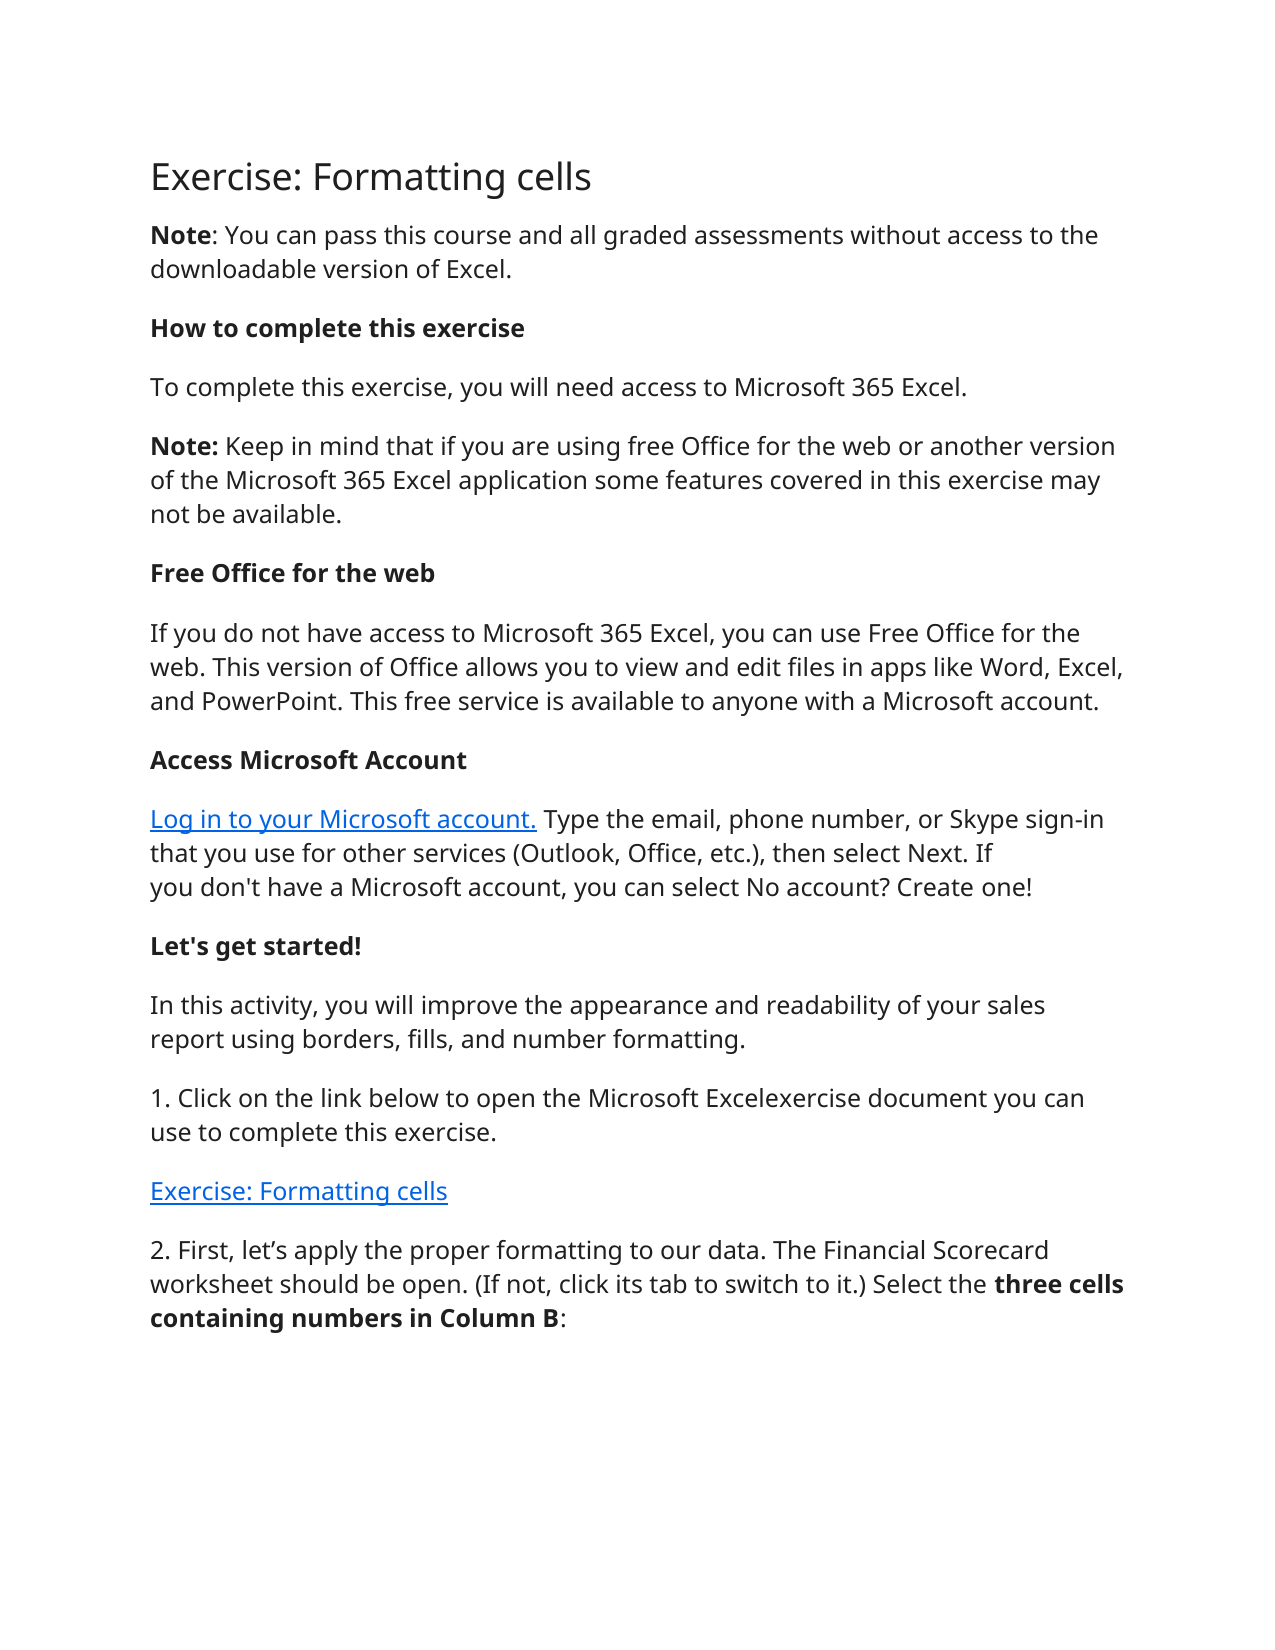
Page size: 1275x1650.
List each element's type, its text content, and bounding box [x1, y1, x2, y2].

text Exercise: Formatting cells [150, 1174, 1125, 1208]
text Access Microsoft Account [150, 742, 1125, 776]
text Note: You can pass this course and all graded assessments without access to the downloadable version of Excel. [150, 218, 1125, 286]
text Let's get started! [150, 929, 1125, 963]
text 2. First, let’s apply the proper formatting to our data. The Financial Scorecard worksheet should be open. (If not, click its tab to switch to it.) Select the three cells containing numbers in Column B: [150, 1233, 1125, 1335]
text In this activity, you will improve the appearance and readability of your sales report using borders, fills, and number formatting. [150, 988, 1125, 1056]
text How to complete this exercise [150, 311, 1125, 345]
text If you do not have access to Microsoft 365 Excel, you can use Free Office for the web. This version of Office allows you to view and edit files in apps like Word, Excel, and PowerPoint. This free service is available to anyone with a Microsoft account. [150, 615, 1125, 717]
text 1. Click on the link below to open the Microsoft Excelexercise document you can use to complete this exercise. [150, 1081, 1125, 1149]
text Free Office for the web [150, 556, 1125, 590]
text Exercise: Formatting cells [150, 150, 1125, 201]
text Log in to your Microsoft account. Type the email, phone number, or Skype sign-in that you use for other services (Outlook, Office, etc.), then select Next. If you don't have a Microsoft account, you can select No account? Create one! [150, 801, 1125, 904]
text To complete this exercise, you will need access to Microsoft 365 Excel. [150, 370, 1125, 404]
text Note: Keep in mind that if you are using free Office for the web or another version of the Microsoft 365 Excel application some features covered in this exercise may not be available.​ [150, 429, 1125, 531]
